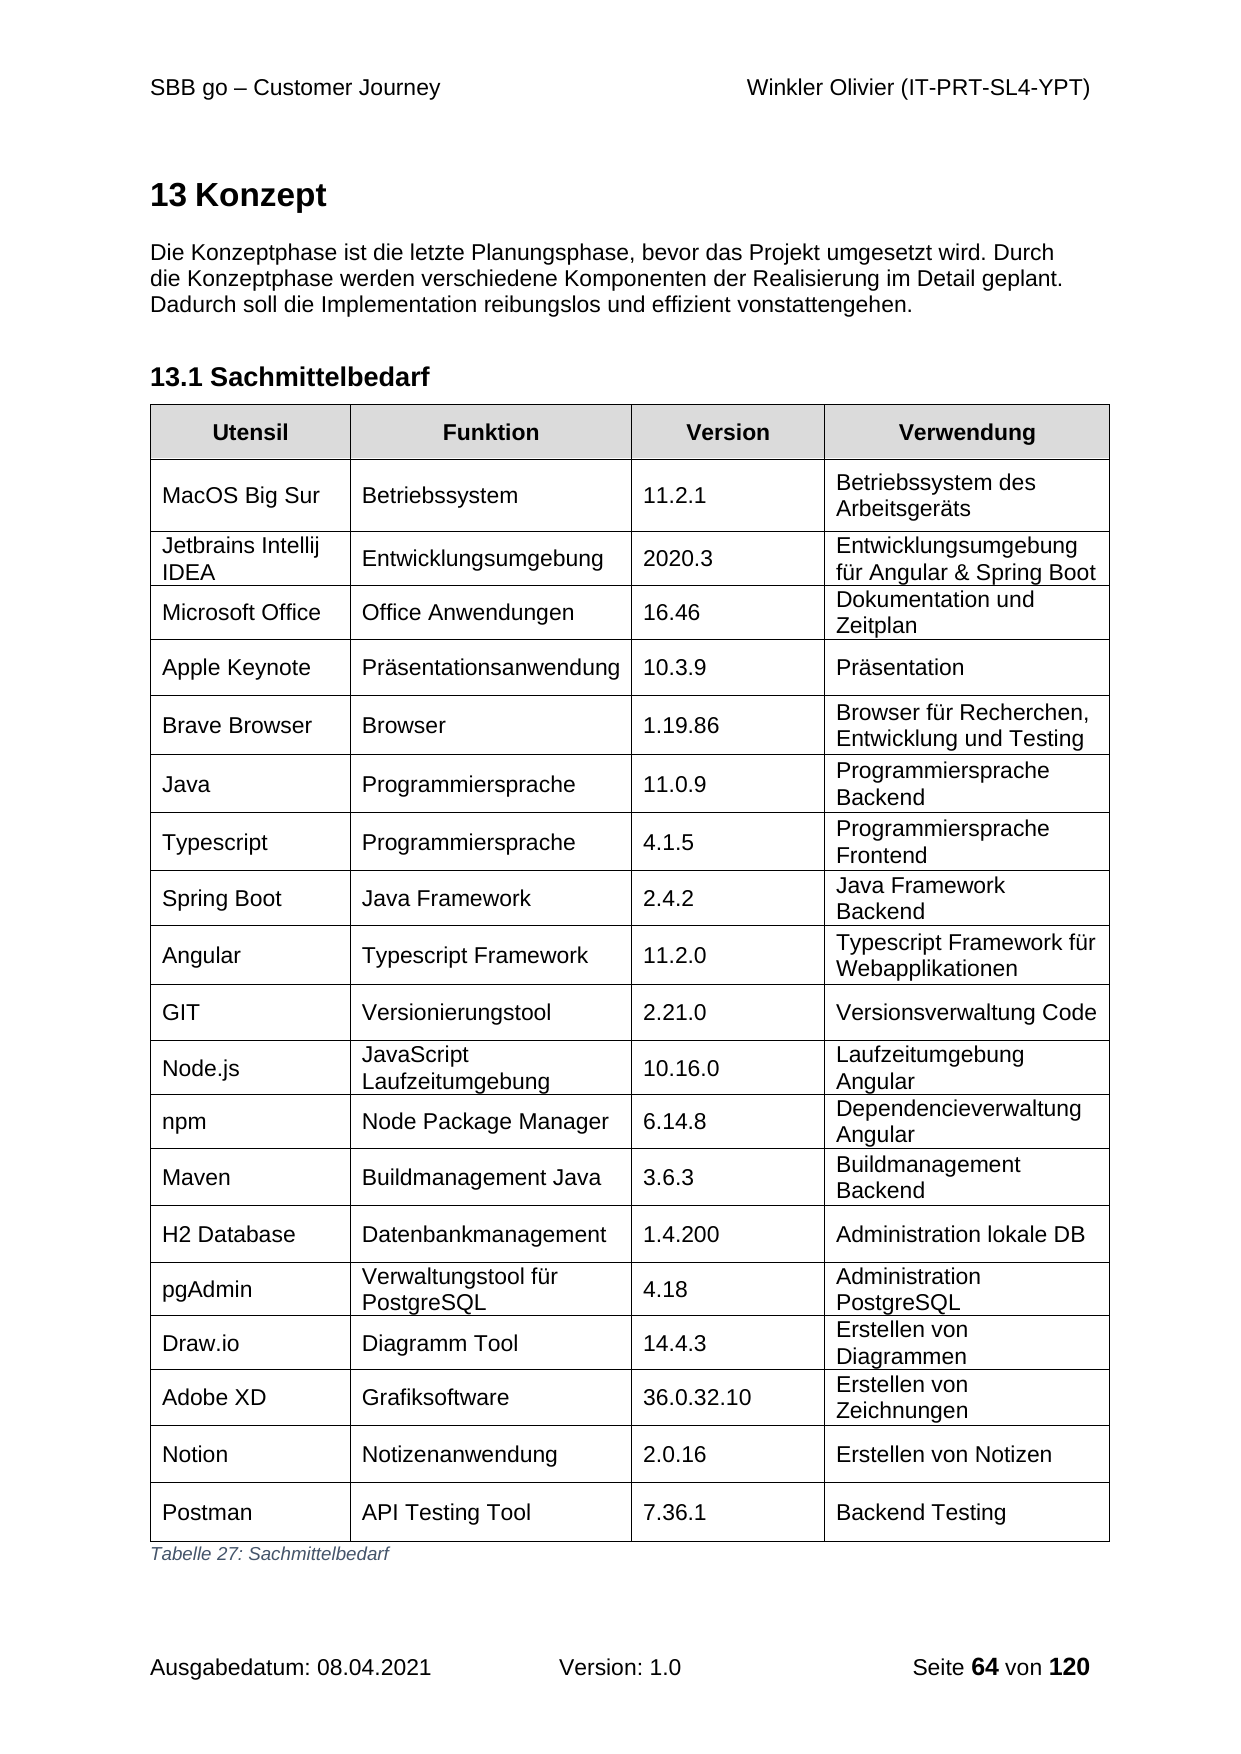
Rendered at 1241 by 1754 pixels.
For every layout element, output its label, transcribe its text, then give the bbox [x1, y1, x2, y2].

table_cell 10.16.0 [632, 1041, 824, 1094]
table_cell Maven [151, 1149, 350, 1205]
table_cell 2.4.2 [632, 871, 824, 925]
table_cell Betriebssystem [351, 460, 631, 531]
table_cell Backend Testing [825, 1483, 1109, 1541]
table_cell 11.2.1 [632, 460, 824, 531]
table_cell 3.6.3 [632, 1149, 824, 1205]
table_cell 4.18 [632, 1263, 824, 1315]
subtitle Konzept [150, 175, 1090, 213]
table_cell Betriebssystem des Arbeitsgeräts [825, 460, 1109, 531]
table_cell Administration lokale DB [825, 1206, 1109, 1262]
table_cell 1.19.86 [632, 696, 824, 754]
table_cell Buildmanagement Java [351, 1149, 631, 1205]
table_cell Java [151, 755, 350, 812]
table_cell 2020.3 [632, 532, 824, 585]
table_cell Verwaltungstool für PostgreSQL [351, 1263, 631, 1315]
table_cell Administration PostgreSQL [825, 1263, 1109, 1315]
table_cell 1.4.200 [632, 1206, 824, 1262]
text Die Konzeptphase ist die letzte Planungsphase, bevor das Projekt umgesetzt wird. Durch die Konzeptphase werden verschiedene Komponenten der Realisierung im Detail geplant. Dadurch soll die Implementation reibungslos und effizient vonstattengehen. [150, 238, 1090, 317]
table_cell Programmiersprache Backend [825, 755, 1109, 812]
table_cell Typescript [151, 813, 350, 870]
table_cell Versionsverwaltung Code [825, 985, 1109, 1040]
table_cell Dependencieverwaltung Angular [825, 1095, 1109, 1148]
table_cell Präsentation [825, 640, 1109, 695]
table_cell Dokumentation und Zeitplan [825, 586, 1109, 639]
table_cell Adobe XD [151, 1370, 350, 1425]
table_cell 36.0.32.10 [632, 1370, 824, 1425]
table_cell Java Framework [351, 871, 631, 925]
table_cell Laufzeitumgebung Angular [825, 1041, 1109, 1094]
table_cell Programmiersprache [351, 755, 631, 812]
table_cell Programmiersprache [351, 813, 631, 870]
table_cell 4.1.5 [632, 813, 824, 870]
table_cell 7.36.1 [632, 1483, 824, 1541]
table_cell Java Framework Backend [825, 871, 1109, 925]
table_cell Typescript Framework [351, 926, 631, 984]
table_cell Microsoft Office [151, 586, 350, 639]
table_cell Apple Keynote [151, 640, 350, 695]
table_cell 10.3.9 [632, 640, 824, 695]
table_cell Draw.io [151, 1316, 350, 1369]
subtitle Sachmittelbedarf [150, 361, 1090, 392]
table_cell Buildmanagement Backend [825, 1149, 1109, 1205]
table_cell Entwicklungsumgebung [351, 532, 631, 585]
table_cell Postman [151, 1483, 350, 1541]
table_cell Präsentationsanwendung [351, 640, 631, 695]
table_cell Office Anwendungen [351, 586, 631, 639]
table_cell Entwicklungsumgebung für Angular & Spring Boot [825, 532, 1109, 585]
table_cell Jetbrains Intellij IDEA [151, 532, 350, 585]
table_cell npm [151, 1095, 350, 1148]
table_cell 11.0.9 [632, 755, 824, 812]
table_cell H2 Database [151, 1206, 350, 1262]
table_cell pgAdmin [151, 1263, 350, 1315]
table_cell 2.21.0 [632, 985, 824, 1040]
table_cell API Testing Tool [351, 1483, 631, 1541]
table_cell GIT [151, 985, 350, 1040]
table_cell 11.2.0 [632, 926, 824, 984]
table_cell JavaScript Laufzeitumgebung [351, 1041, 631, 1094]
table_cell Diagramm Tool [351, 1316, 631, 1369]
table_cell 2.0.16 [632, 1426, 824, 1482]
table_cell Angular [151, 926, 350, 984]
table_cell Notizenanwendung [351, 1426, 631, 1482]
table_cell Typescript Framework für Webapplikationen [825, 926, 1109, 984]
table_cell Notion [151, 1426, 350, 1482]
table_cell Brave Browser [151, 696, 350, 754]
table_cell Browser [351, 696, 631, 754]
text Tabelle 27: Sachmittelbedarf [150, 1542, 1090, 1564]
table_cell Node Package Manager [351, 1095, 631, 1148]
table_cell MacOS Big Sur [151, 460, 350, 531]
table_cell 14.4.3 [632, 1316, 824, 1369]
table_cell 6.14.8 [632, 1095, 824, 1148]
table_cell Datenbankmanagement [351, 1206, 631, 1262]
table_header Funktion [351, 405, 631, 458]
table_header Verwendung [825, 405, 1109, 458]
table_cell Erstellen von Notizen [825, 1426, 1109, 1482]
table_cell Node.js [151, 1041, 350, 1094]
table_cell Versionierungstool [351, 985, 631, 1040]
table_cell Erstellen von Zeichnungen [825, 1370, 1109, 1425]
table_cell Grafiksoftware [351, 1370, 631, 1425]
table_cell Browser für Recherchen, Entwicklung und Testing [825, 696, 1109, 754]
table_cell Programmiersprache Frontend [825, 813, 1109, 870]
table_header Utensil [151, 405, 350, 458]
table_cell Spring Boot [151, 871, 350, 925]
table_cell Erstellen von Diagrammen [825, 1316, 1109, 1369]
table_cell 16.46 [632, 586, 824, 639]
table_header Version [632, 405, 824, 458]
